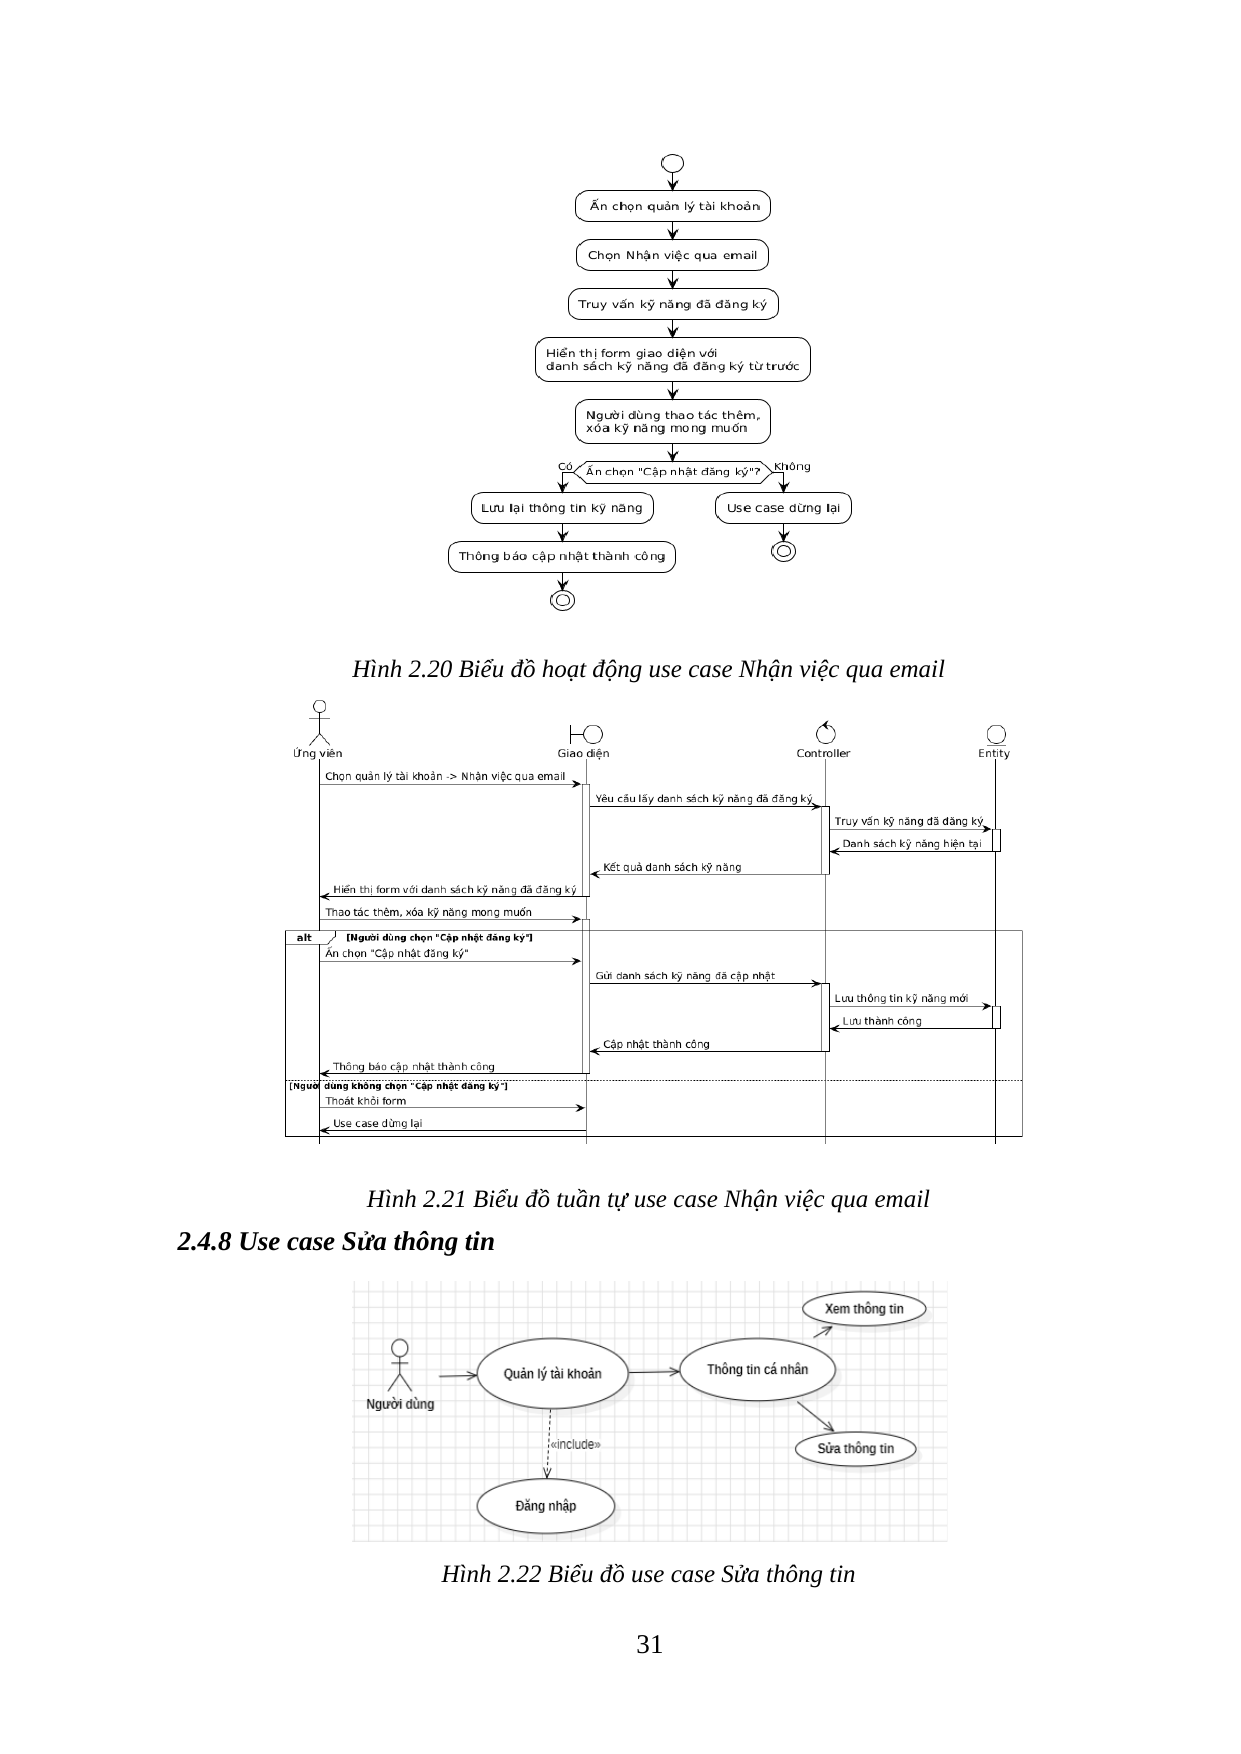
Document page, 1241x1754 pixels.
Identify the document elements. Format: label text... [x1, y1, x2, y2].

text Hình 2.21 Biểu đồ tuần tự use case Nhận việc qua email [177, 1184, 1122, 1213]
picture [360, 147, 939, 614]
subtitle 2.4.8 Use case Sửa thông tin [177, 1225, 1122, 1256]
picture [352, 1281, 948, 1542]
text Hình 2.20 Biểu đồ hoạt động use case Nhận việc qua email [177, 654, 1122, 683]
picture [273, 695, 1026, 1144]
text Hình 2.22 Biểu đồ use case Sửa thông tin [177, 1559, 1122, 1587]
